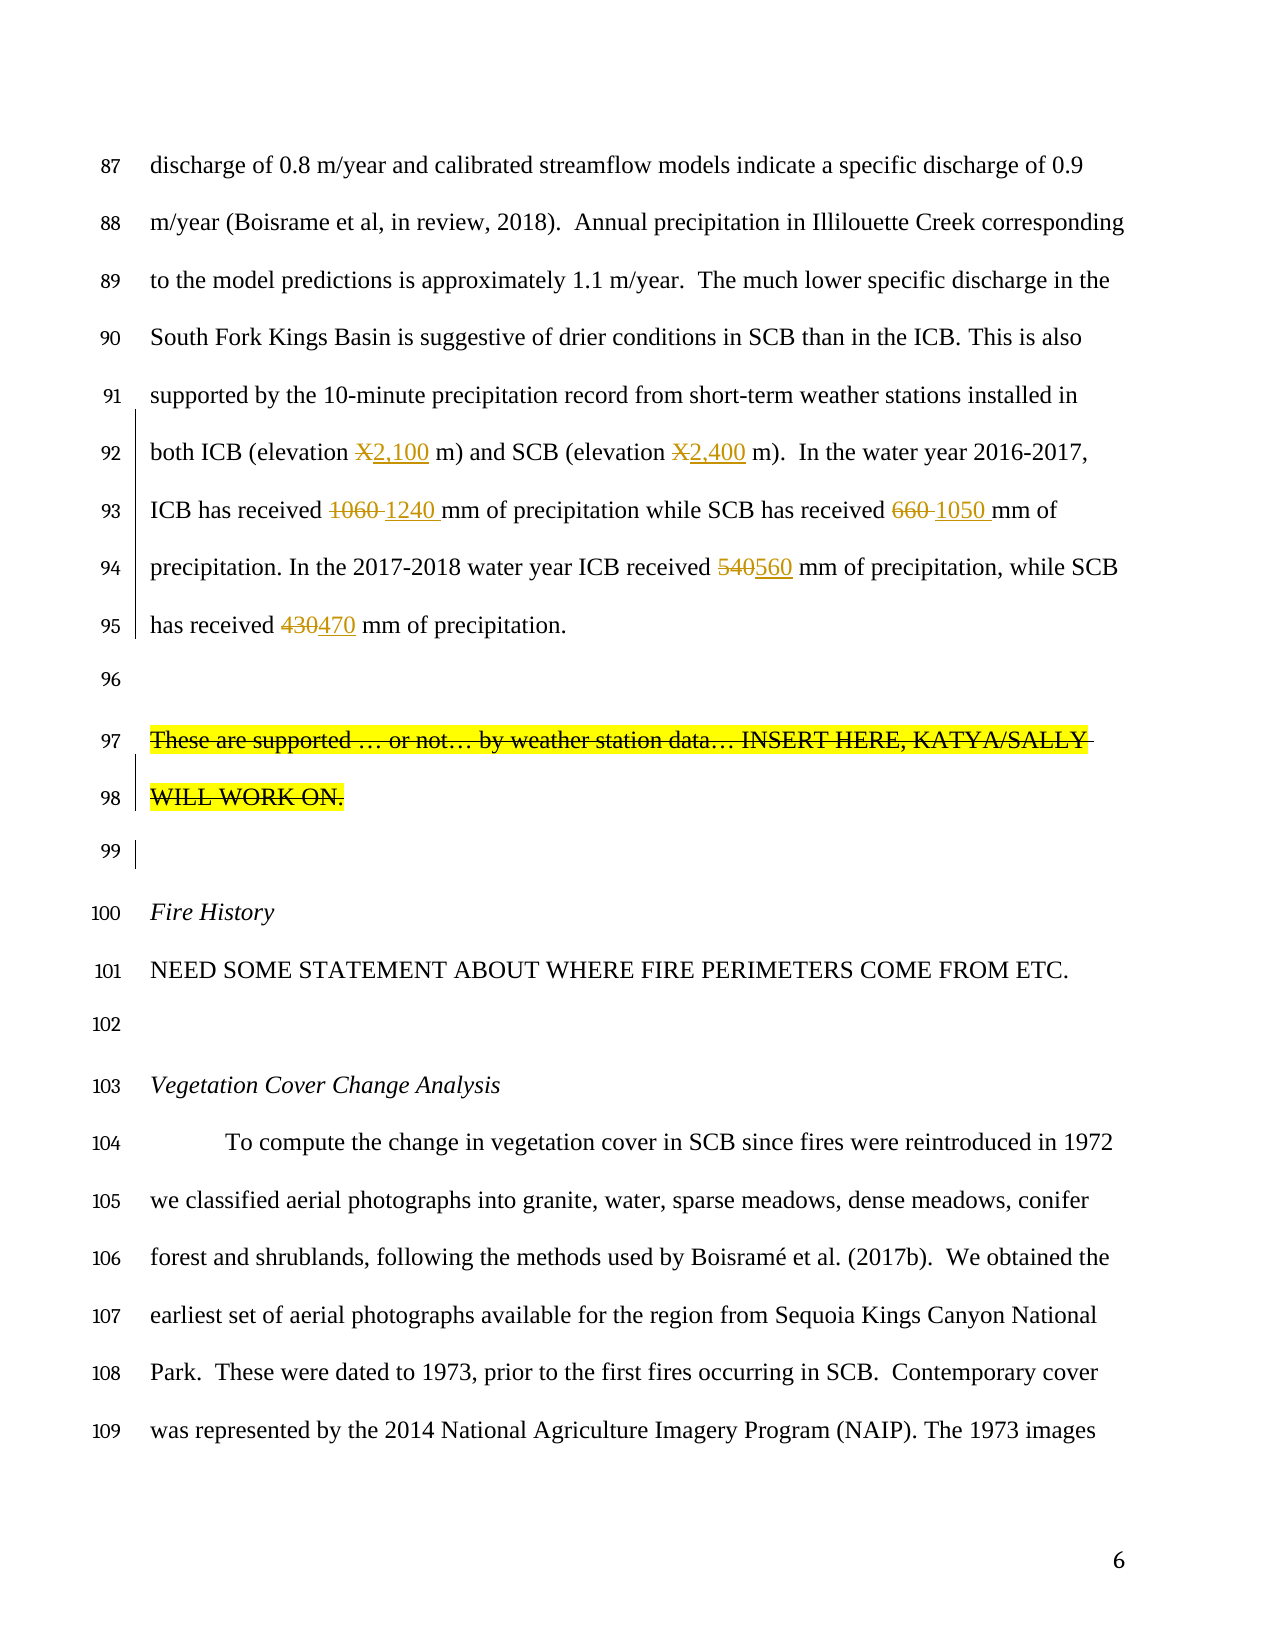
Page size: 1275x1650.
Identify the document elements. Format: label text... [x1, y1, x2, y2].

text NEED SOME STATEMENT ABOUT WHERE FIRE PERIMETERS COME FROM ETC. [150, 955, 1125, 984]
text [150, 1127, 1125, 1444]
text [150, 150, 1125, 639]
text Vegetation Cover Change Analysis [150, 1070, 1125, 1099]
text Fire History [150, 897, 1125, 926]
text These are supported … or not… by weather station data… INSERT HERE, KATYA/SALLY WILL WORK ON. [150, 725, 1125, 811]
